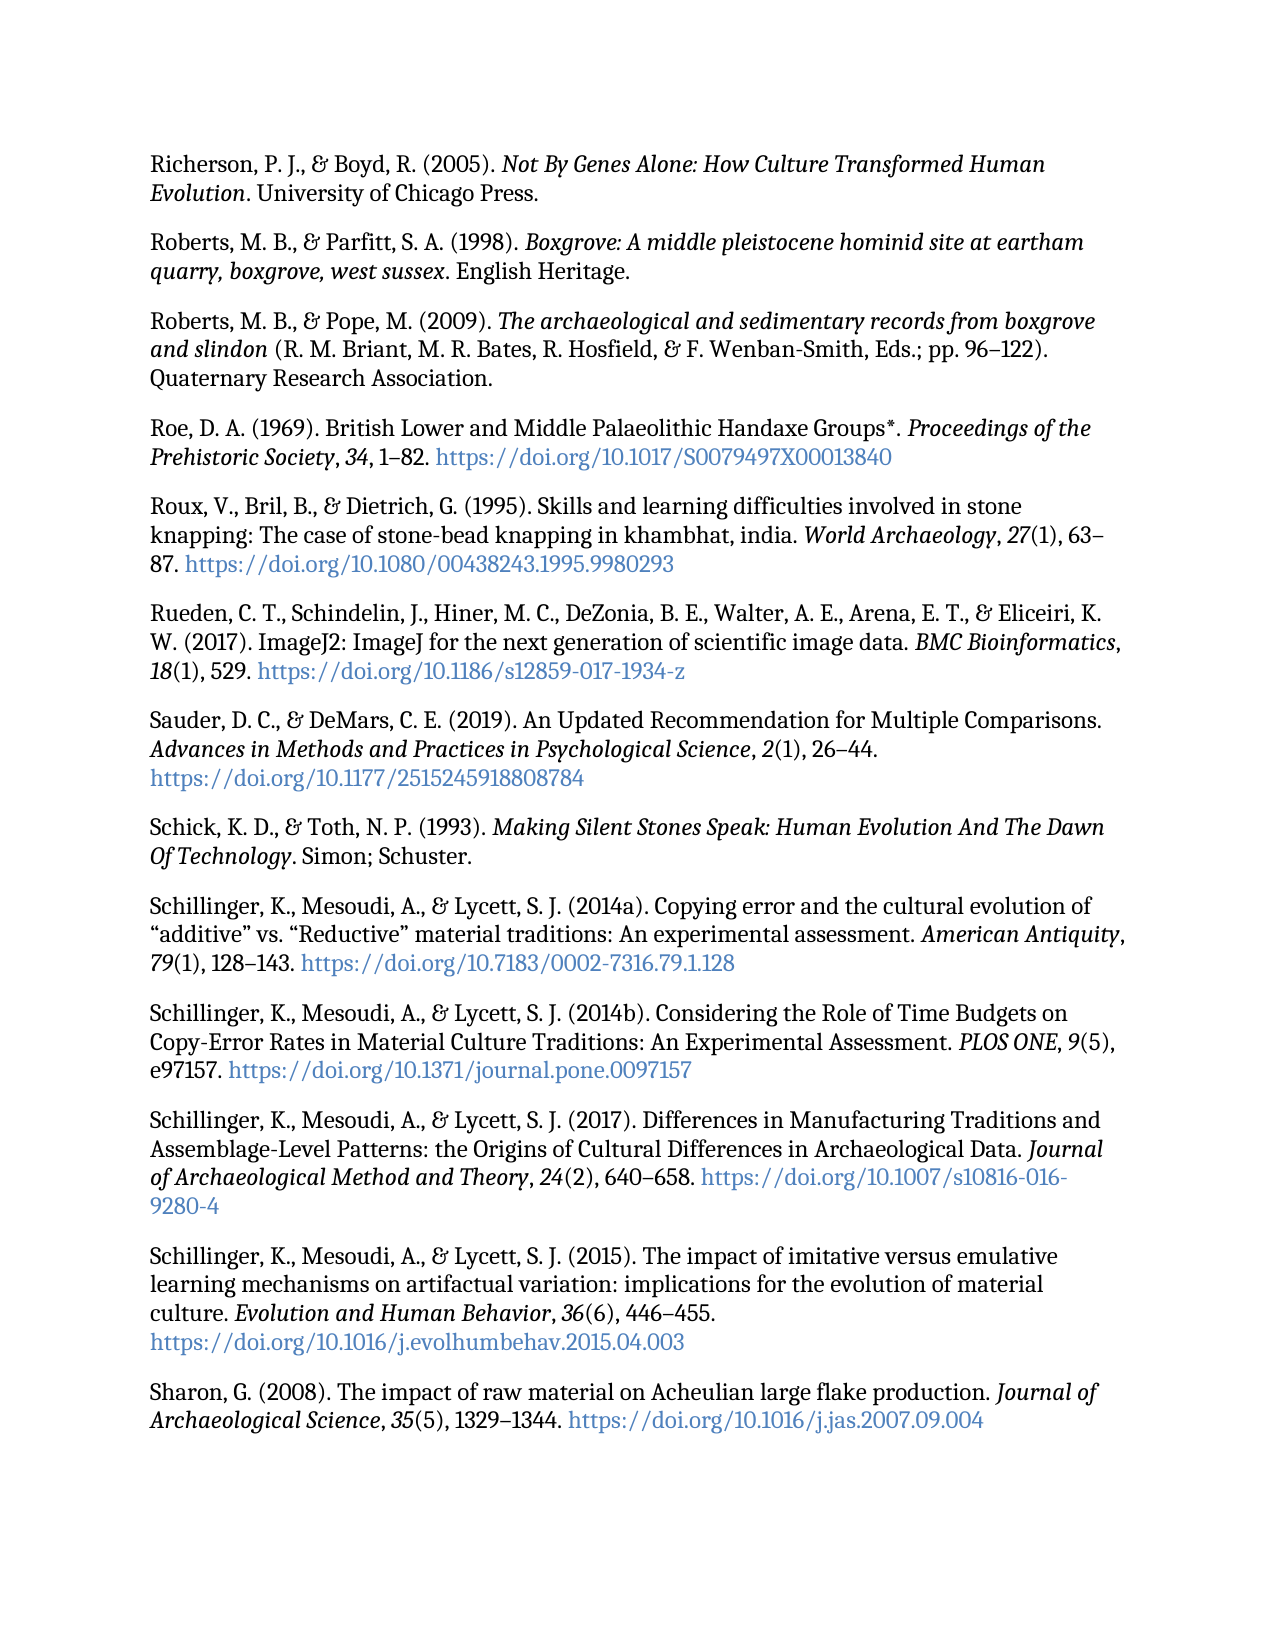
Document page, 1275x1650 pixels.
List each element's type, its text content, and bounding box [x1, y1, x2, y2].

text Sharon, G. (2008). The impact of raw material on Acheulian large flake production. Journal of Archaeological Science, 35(5), 1329–1344. https://doi.org/10.1016/j.jas.2007.09.004 [150, 1377, 1125, 1435]
text Schillinger, K., Mesoudi, A., & Lycett, S. J. (2015). The impact of imitative versus emulative learning mechanisms on artifactual variation: implications for the evolution of material culture. Evolution and Human Behavior, 36(6), 446–455. https://doi.org/10.1016/j.evolhumbehav.2015.04.003 [150, 1242, 1125, 1357]
text Schick, K. D., & Toth, N. P. (1993). Making Silent Stones Speak: Human Evolution And The Dawn Of Technology. Simon; Schuster. [150, 813, 1125, 871]
text Schillinger, K., Mesoudi, A., & Lycett, S. J. (2014a). Copying error and the cultural evolution of “additive” vs. “Reductive” material traditions: An experimental assessment. American Antiquity, 79(1), 128–143. https://doi.org/10.7183/0002-7316.79.1.128 [150, 892, 1125, 978]
text Roberts, M. B., & Pope, M. (2009). The archaeological and sedimentary records from boxgrove and slindon (R. M. Briant, M. R. Bates, R. Hosfield, & F. Wenban-Smith, Eds.; pp. 96–122). Quaternary Research Association. [150, 307, 1125, 393]
text Roberts, M. B., & Parfitt, S. A. (1998). Boxgrove: A middle pleistocene hominid site at eartham quarry, boxgrove, west sussex. English Heritage. [150, 228, 1125, 286]
text Roux, V., Bril, B., & Dietrich, G. (1995). Skills and learning difficulties involved in stone knapping: The case of stone-bead knapping in khambhat, india. World Archaeology, 27(1), 63–87. https://doi.org/10.1080/00438243.1995.9980293 [150, 492, 1125, 578]
text Rueden, C. T., Schindelin, J., Hiner, M. C., DeZonia, B. E., Walter, A. E., Arena, E. T., & Eliceiri, K. W. (2017). ImageJ2: ImageJ for the next generation of scientific image data. BMC Bioinformatics, 18(1), 529. https://doi.org/10.1186/s12859-017-1934-z [150, 599, 1125, 685]
text Schillinger, K., Mesoudi, A., & Lycett, S. J. (2017). Differences in Manufacturing Traditions and Assemblage-Level Patterns: the Origins of Cultural Differences in Archaeological Data. Journal of Archaeological Method and Theory, 24(2), 640–658. https://doi.org/10.1007/s10816-016-9280-4 [150, 1106, 1125, 1221]
text Roe, D. A. (1969). British Lower and Middle Palaeolithic Handaxe Groups*. Proceedings of the Prehistoric Society, 34, 1–82. https://doi.org/10.1017/S0079497X00013840 [150, 414, 1125, 471]
text Sauder, D. C., & DeMars, C. E. (2019). An Updated Recommendation for Multiple Comparisons. Advances in Methods and Practices in Psychological Science, 2(1), 26–44. https://doi.org/10.1177/2515245918808784 [150, 706, 1125, 792]
text Schillinger, K., Mesoudi, A., & Lycett, S. J. (2014b). Considering the Role of Time Budgets on Copy-Error Rates in Material Culture Traditions: An Experimental Assessment. PLOS ONE, 9(5), e97157. https://doi.org/10.1371/journal.pone.0097157 [150, 999, 1125, 1085]
text Richerson, P. J., & Boyd, R. (2005). Not By Genes Alone: How Culture Transformed Human Evolution. University of Chicago Press. [150, 150, 1125, 207]
